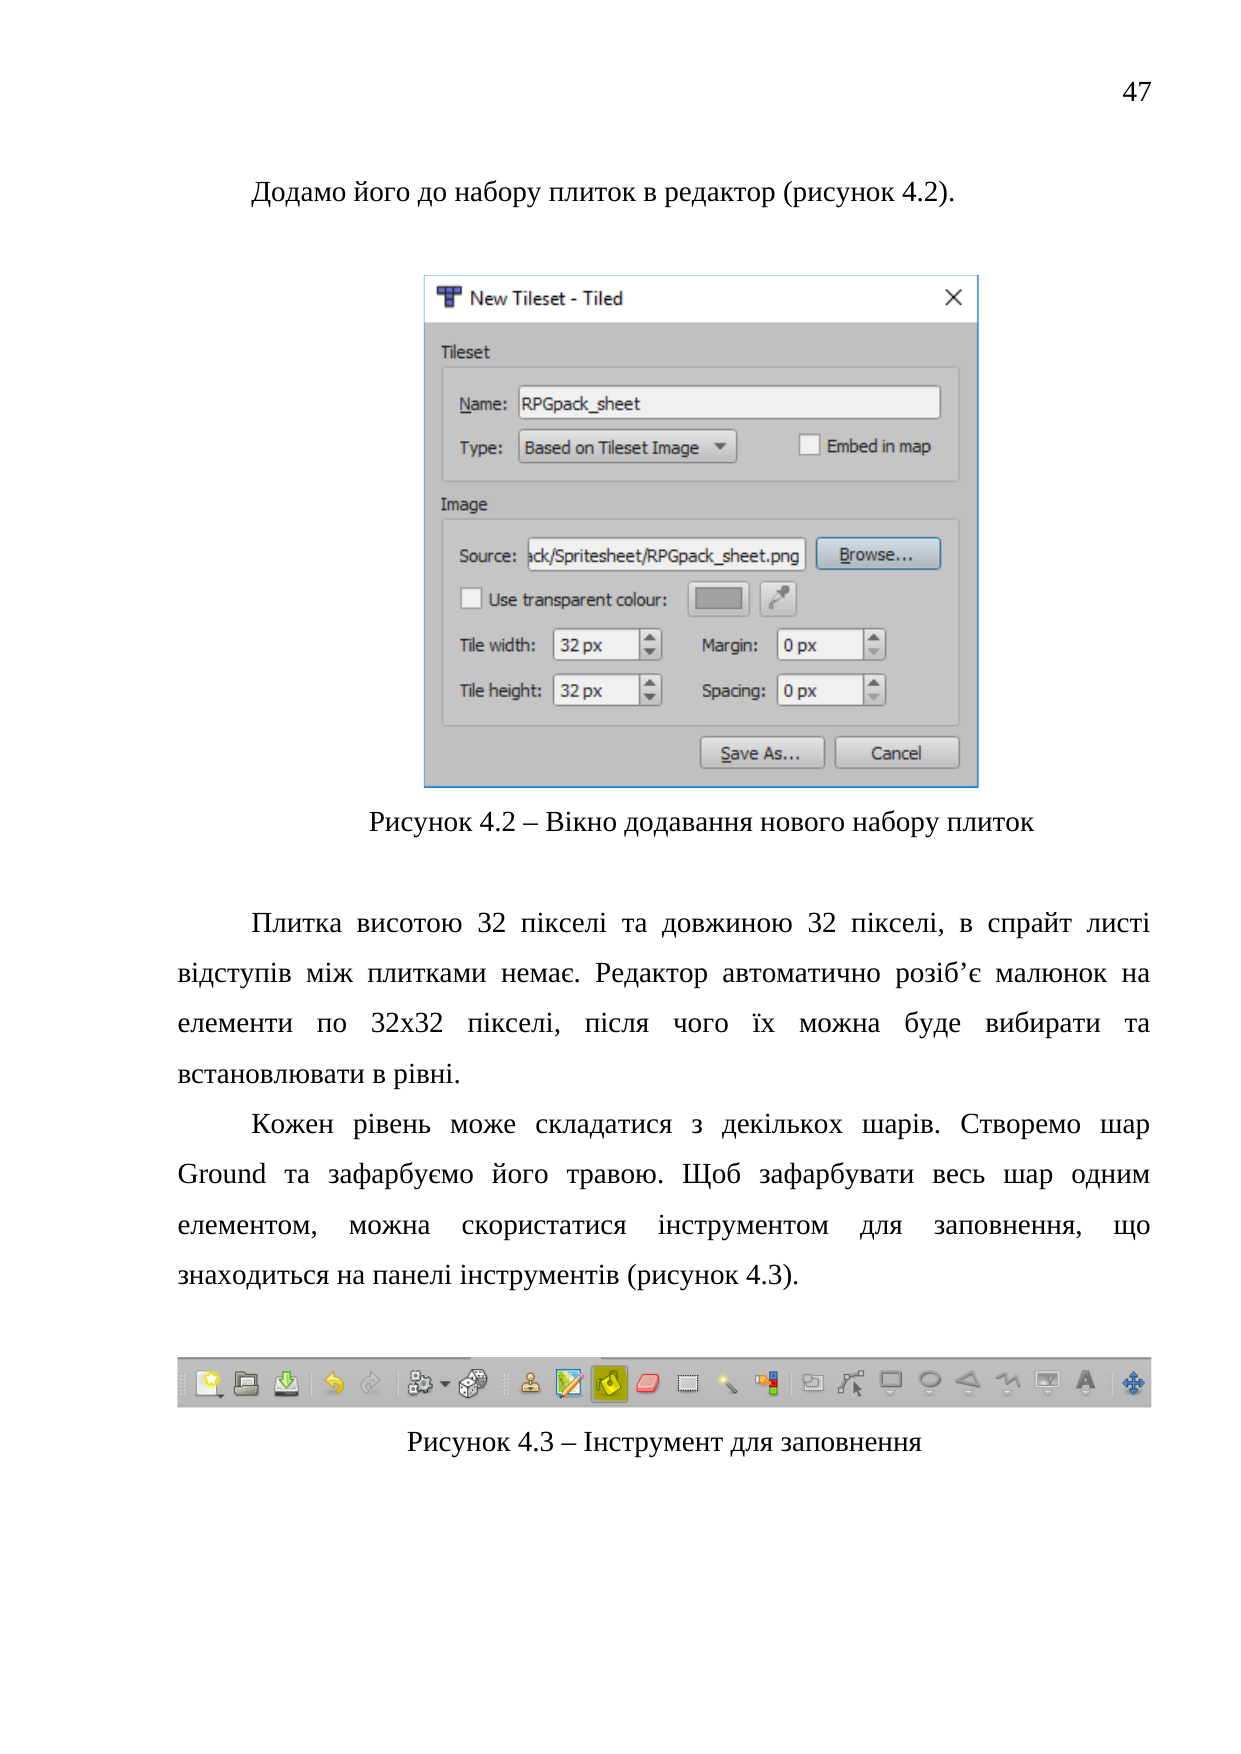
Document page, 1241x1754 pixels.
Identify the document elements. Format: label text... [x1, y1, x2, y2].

picture [177, 1357, 1152, 1408]
text Плитка висотою 32 пікселі та довжиною 32 пікселі, в спрайт листі відступів між плитками немає. Редактор автоматично розіб’є малюнок на елементи по 32х32 пікселі, після чого їх можна буде вибирати та встановлювати в рівні. [177, 905, 1152, 1089]
text Рисунок 4.2 – Вікно додавання нового набору плиток [177, 804, 1152, 838]
text Рисунок 4.3 – Інструмент для заповнення [177, 1424, 1152, 1458]
text Додамо його до набору плиток в редактор (рисунок 4.2). [177, 174, 1152, 208]
text Кожен рівень може складатися з декількох шарів. Створемо шар Ground та зафарбуємо його травою. Щоб зафарбувати весь шар одним елементом, можна скористатися інструментом для заповнення, що знаходиться на панелі інструментів (рисунок 4.3). [177, 1106, 1152, 1291]
picture [423, 275, 979, 788]
